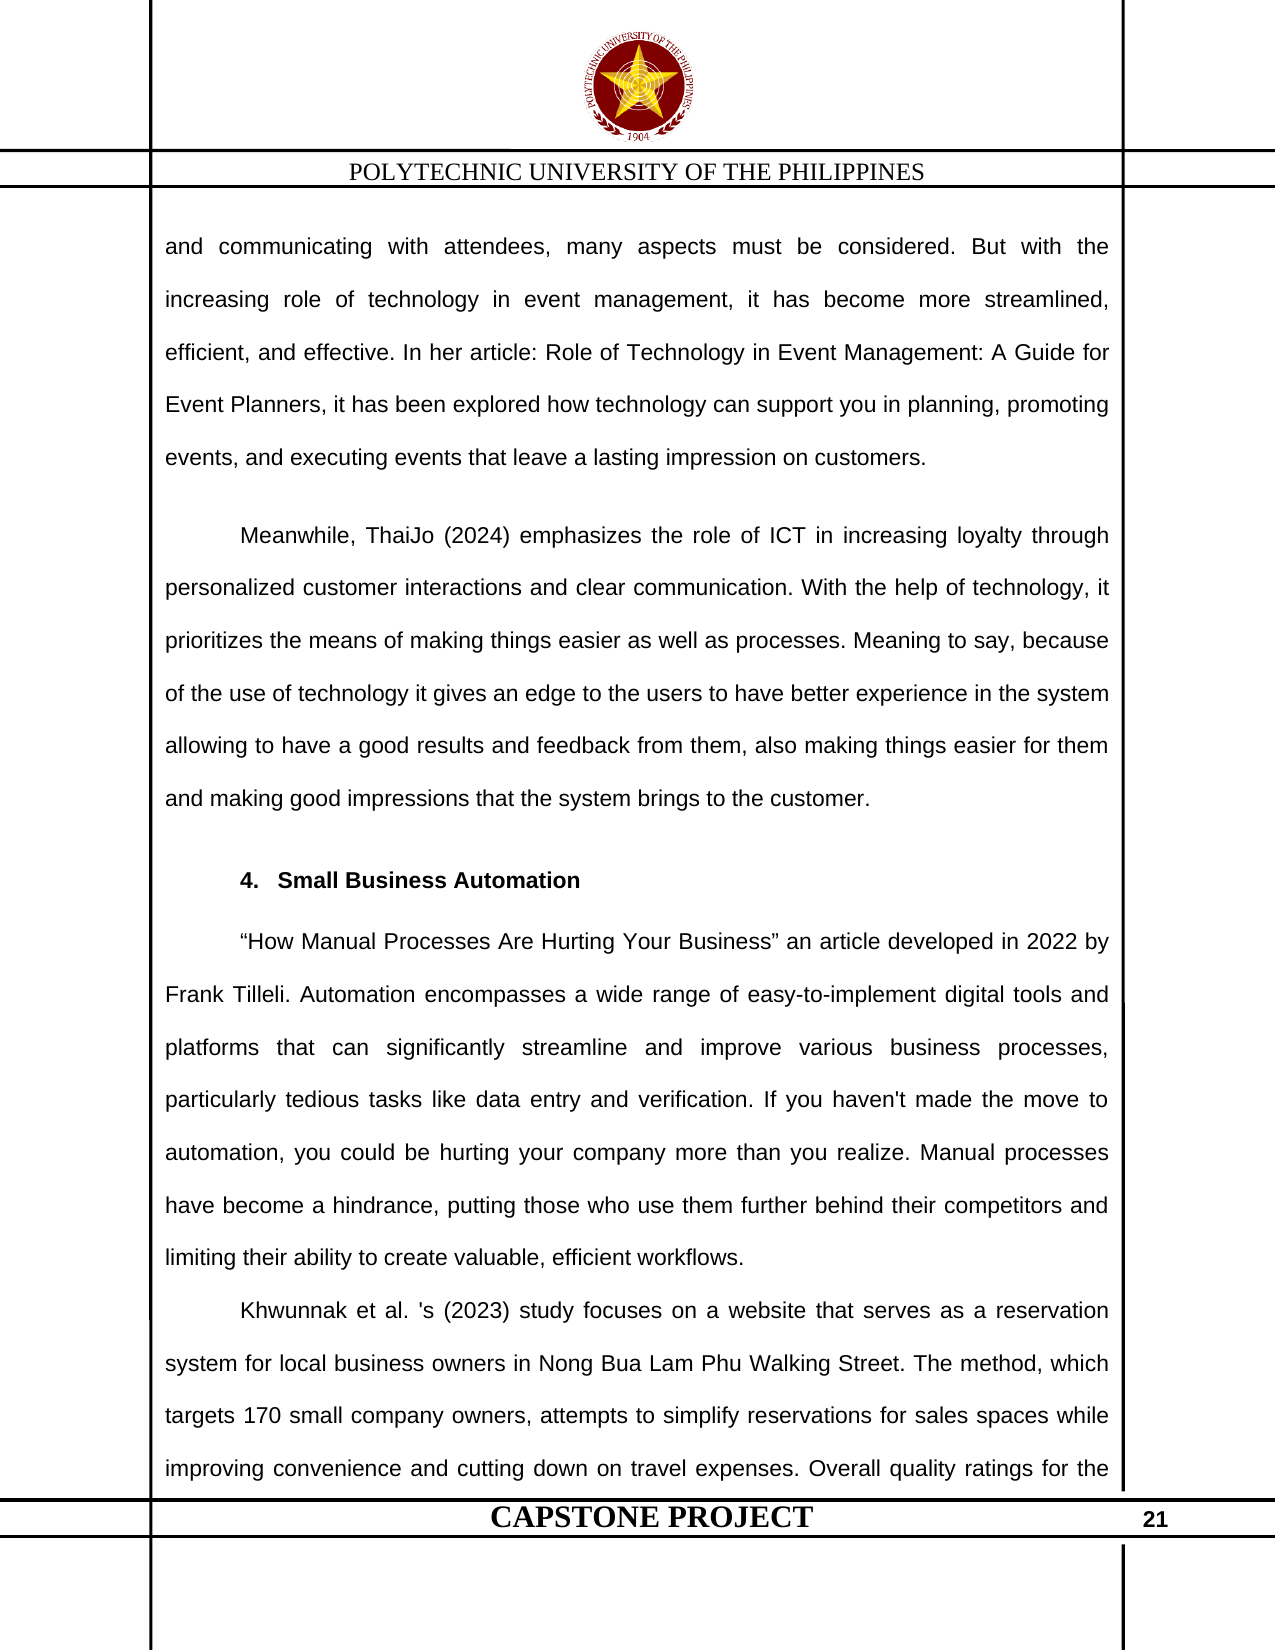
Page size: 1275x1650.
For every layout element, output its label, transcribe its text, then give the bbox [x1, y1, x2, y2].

subtitle Small Business Automation [240, 867, 1110, 893]
text Meanwhile, ThaiJo (2024) emphasizes the role of ICT in increasing loyalty through personalized customer interactions and clear communication. With the help of technology, it prioritizes the means of making things easier as well as processes. Meaning to say, because of the use of technology it gives an edge to the users to have better experience in the system allowing to have a good results and feedback from them, also making things easier for them and making good impressions that the system brings to the customer. [165, 522, 1110, 812]
picture [582, 31, 694, 142]
text “How Manual Processes Are Hurting Your Business” an article developed in 2022 by Frank Tilleli. Automation encompasses a wide range of easy-to-implement digital tools and platforms that can significantly streamline and improve various business processes, particularly tedious tasks like data entry and verification. If you haven't made the move to automation, you could be hurting your company more than you realize. Manual processes have become a hindrance, putting those who use them further behind their competitors and limiting their ability to create valuable, efficient workflows. [165, 928, 1110, 1271]
